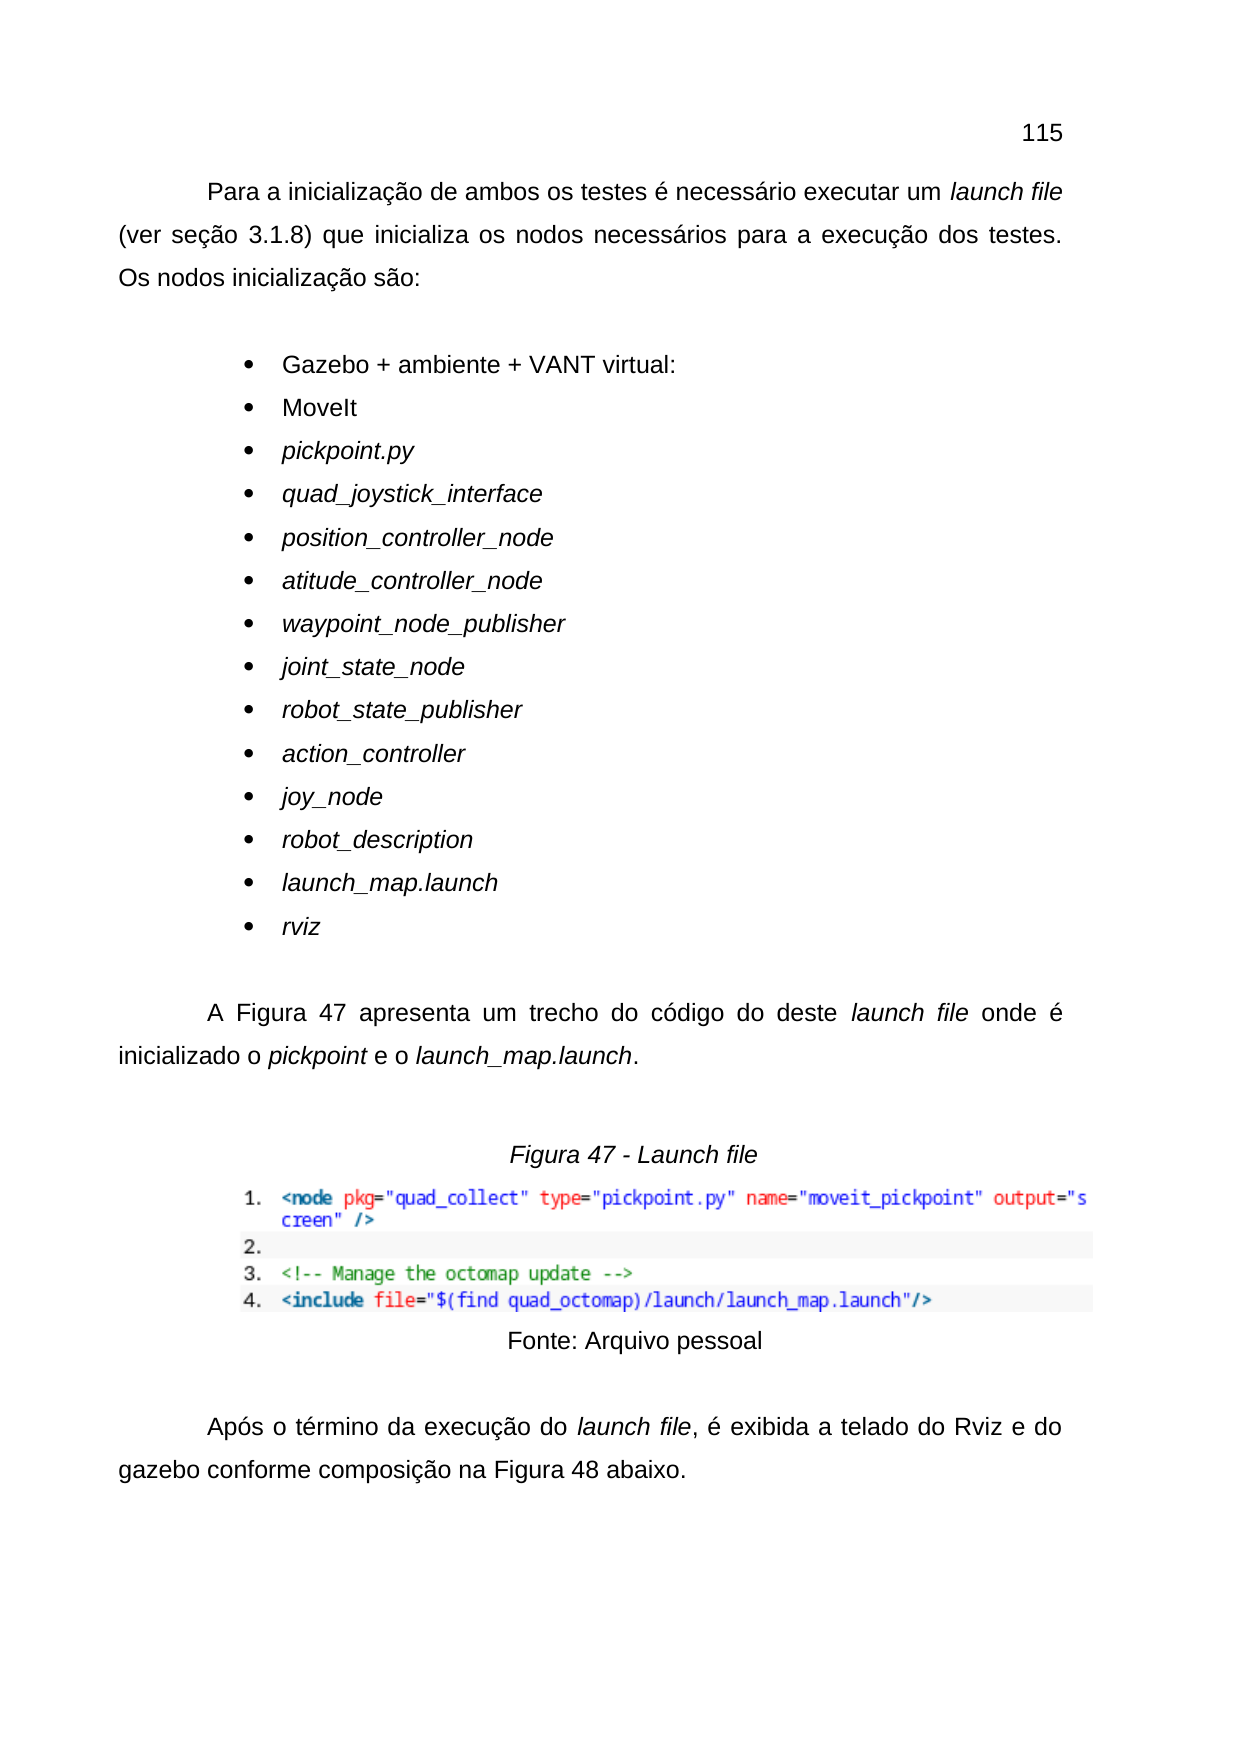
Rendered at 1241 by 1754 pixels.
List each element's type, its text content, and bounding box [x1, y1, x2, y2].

list pickpoint.py [244, 436, 1063, 465]
list rviz [244, 912, 1063, 941]
list joint_state_node [244, 652, 1063, 681]
list robot_description [244, 825, 1063, 854]
list waypoint_node_publisher [244, 609, 1063, 638]
list action_controller [244, 739, 1063, 768]
list atitude_controller_node [244, 566, 1063, 595]
text Fonte: Arquivo pessoal [118, 1326, 1063, 1355]
list Gazebo + ambiente + VANT virtual: [244, 350, 1063, 378]
list quad_joystick_interface [244, 479, 1063, 508]
text Após o término da execução do launch file, é exibida a telado do Rviz e do gazebo conforme composição na Figura 48 abaixo. [118, 1412, 1063, 1484]
list MoveIt [244, 393, 1063, 422]
text Figura 47 - Launch file [118, 1140, 1063, 1169]
list position_controller_node [244, 523, 1063, 551]
list robot_state_publisher [244, 696, 1063, 724]
list launch_map.launch [244, 868, 1063, 897]
text Para a inicialização de ambos os testes é necessário executar um launch file (ver seção 3.1.8) que inicializa os nodos necessários para a execução dos testes. Os nodos inicialização são: [118, 177, 1063, 292]
text A Figura 47 apresenta um trecho do código do deste launch file onde é inicializado o pickpoint e o launch_map.launch. [118, 998, 1063, 1070]
list joy_node [244, 782, 1063, 811]
